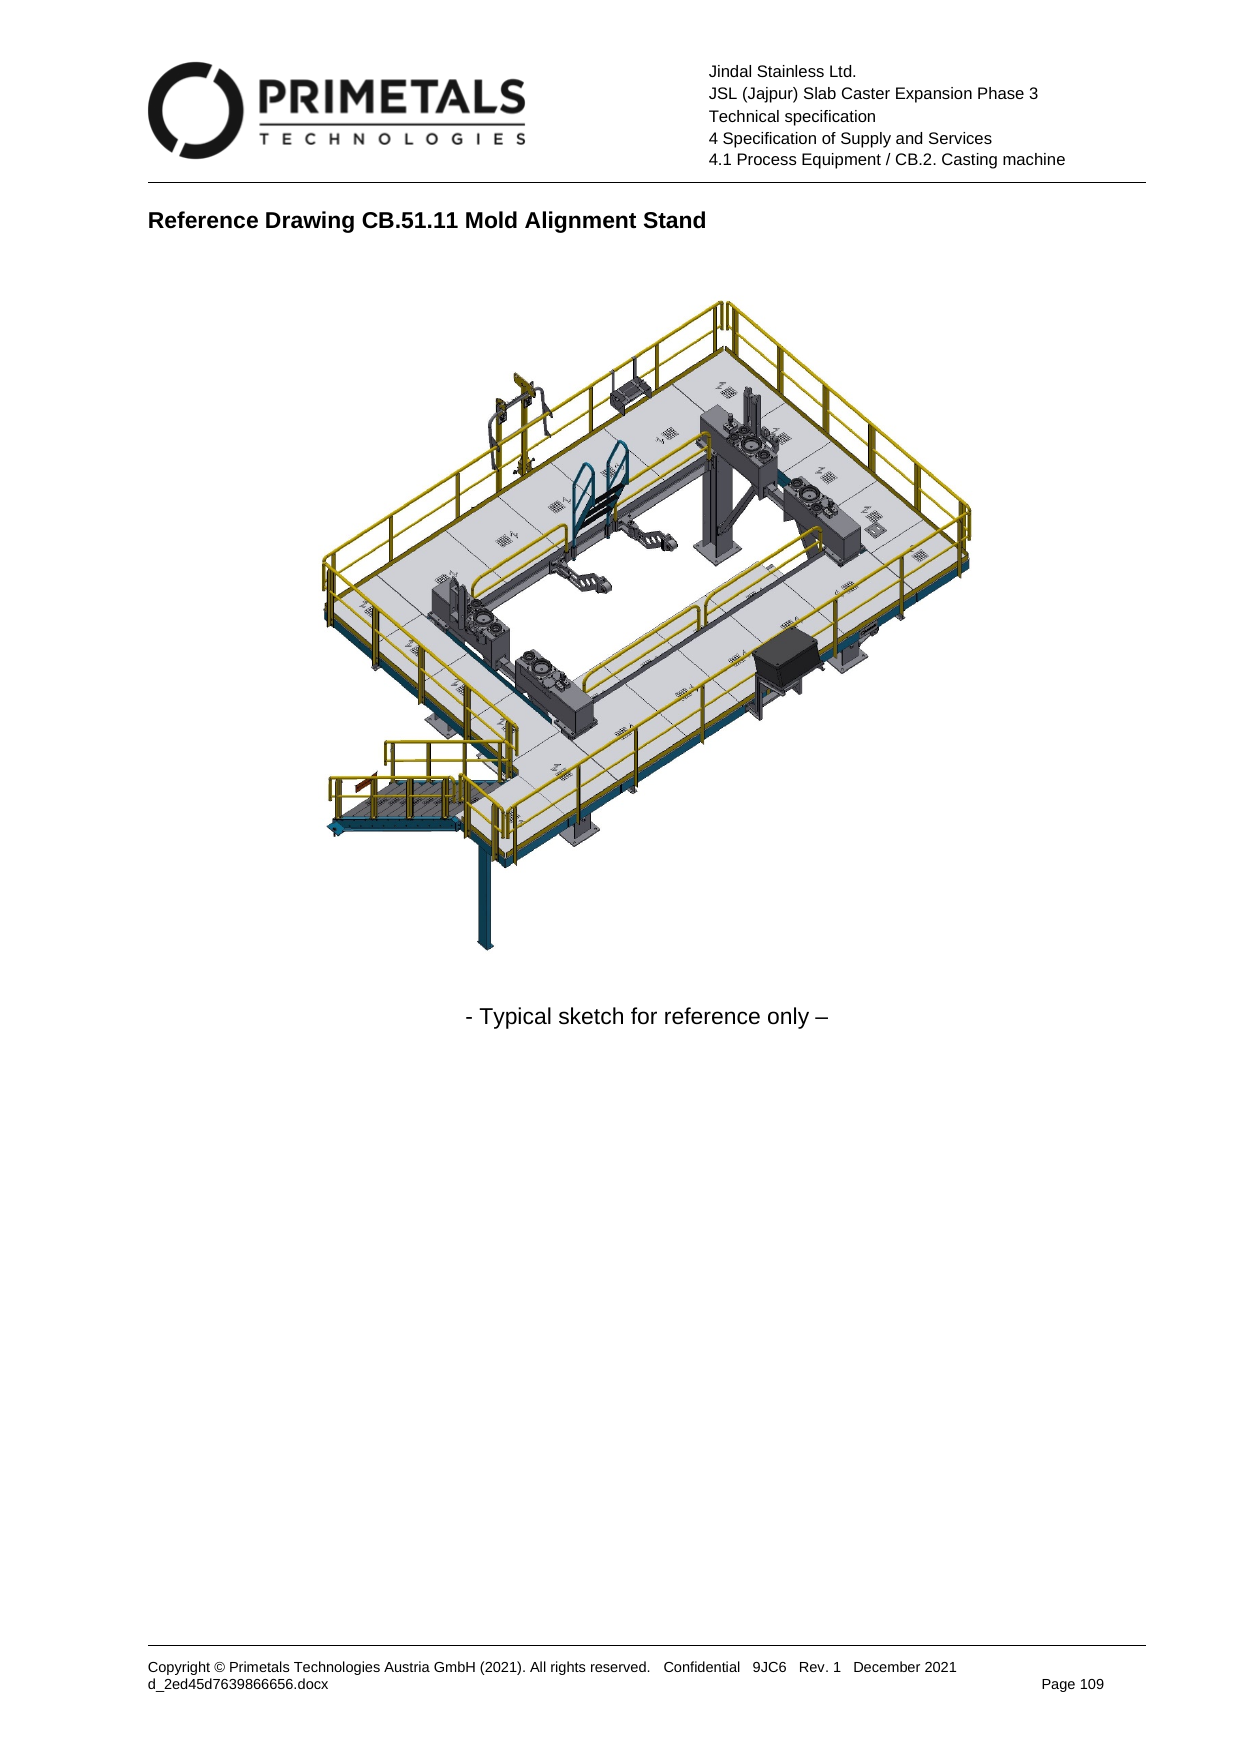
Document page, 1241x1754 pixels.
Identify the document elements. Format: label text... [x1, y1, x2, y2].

picture [147, 61, 526, 160]
subtitle Reference Drawing CB.51.11 Mold Alignment Stand [148, 207, 1146, 233]
text - Typical sketch for reference only – [148, 1003, 1146, 1029]
picture [318, 295, 976, 954]
